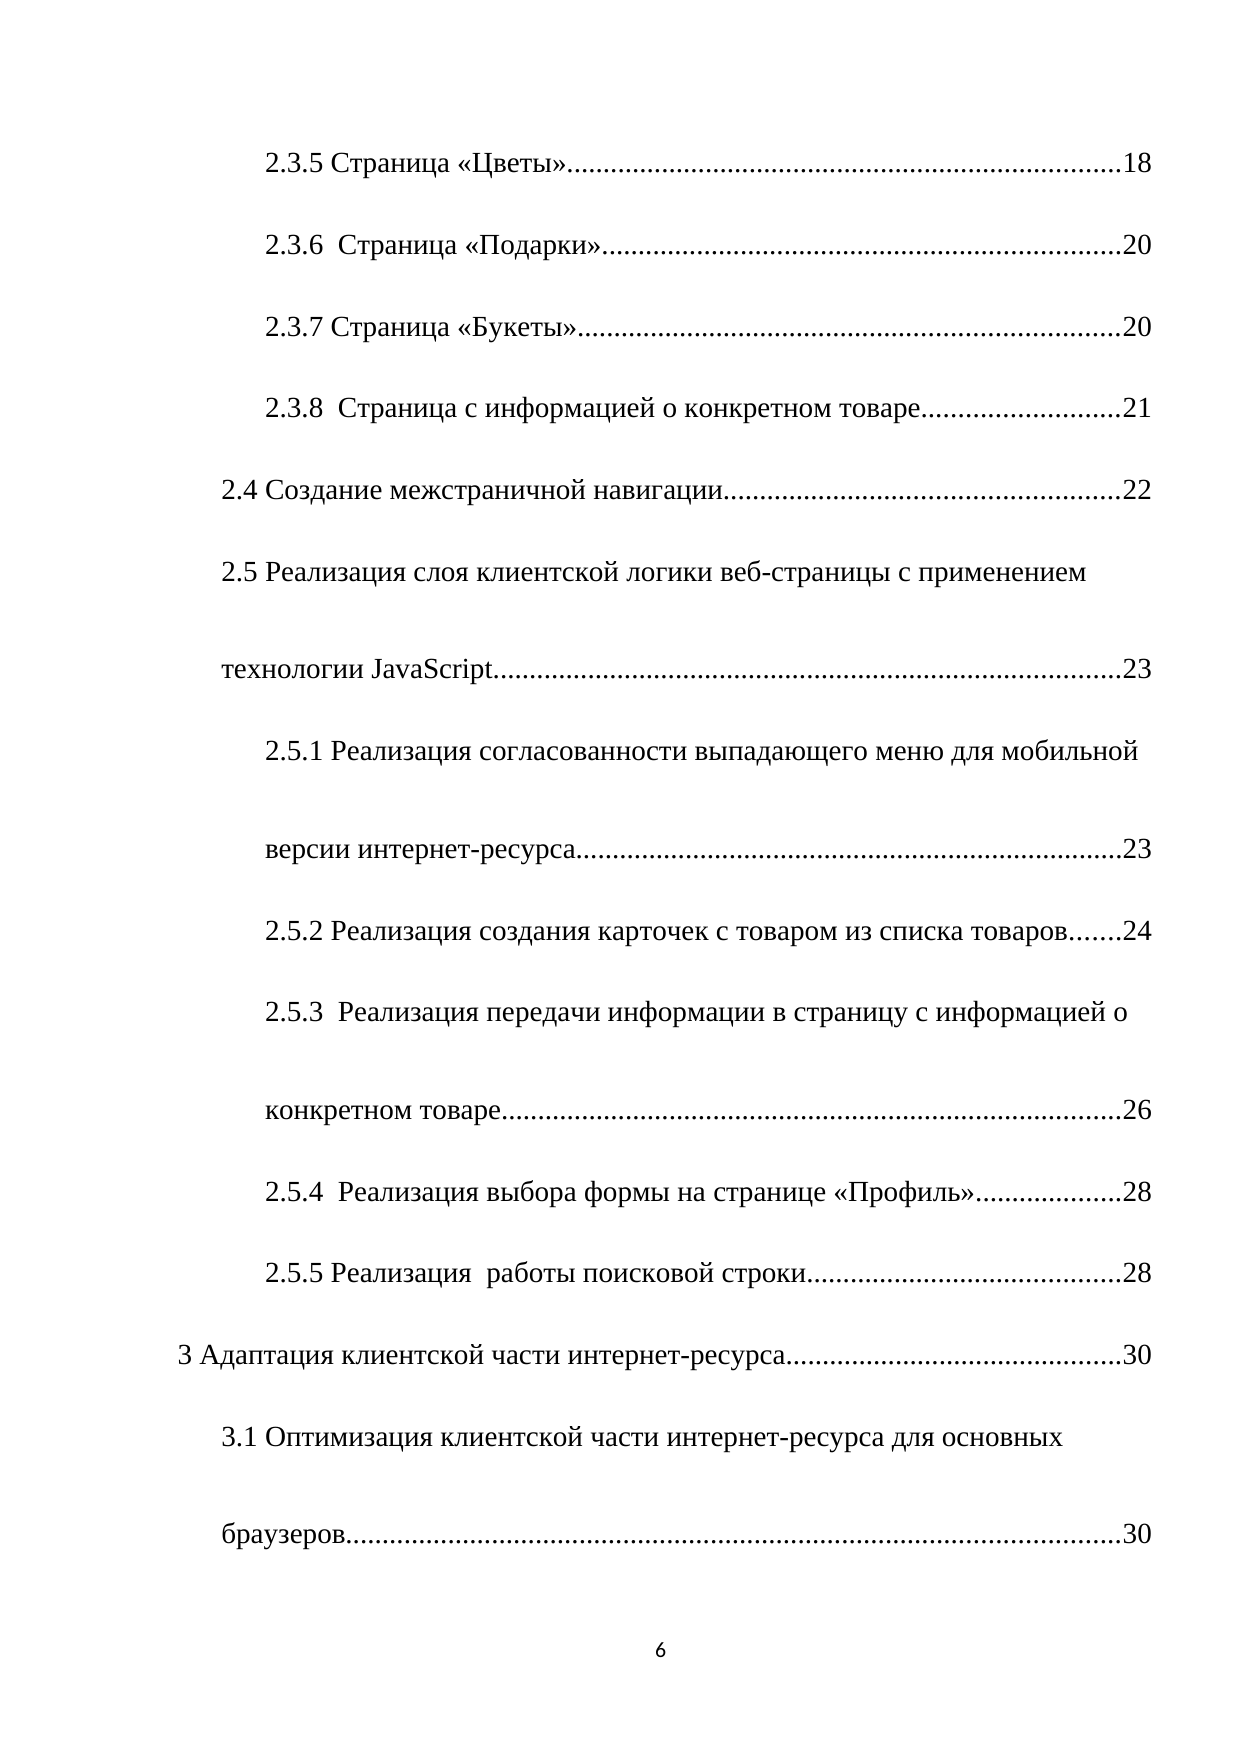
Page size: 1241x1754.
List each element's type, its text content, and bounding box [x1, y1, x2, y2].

text 2.3.7 Страница «Букеты» 20 [265, 293, 1152, 358]
text 2.5.5 Реализация работы поисковой строки 28 [265, 1240, 1152, 1305]
text 2.3.6 Страница «Подарки» 20 [265, 211, 1152, 276]
text 2.3.5 Страница «Цветы» 18 [265, 129, 1152, 194]
text 2.5.2 Реализация создания карточек с товаром из списка товаров 24 [265, 897, 1152, 962]
text 2.5 Реализация слоя клиентской логики веб-страницы с применением технологии JavaScript 23 [221, 538, 1152, 701]
text 3.1 Оптимизация клиентской части интернет-ресурса для основных браузеров 30 [221, 1403, 1152, 1566]
text 3 Адаптация клиентской части интернет-ресурса 30 [177, 1321, 1152, 1386]
text 2.5.4 Реализация выбора формы на странице «Профиль» 28 [265, 1158, 1152, 1223]
text 2.5.1 Реализация согласованности выпадающего меню для мобильной версии интернет-ресурса 23 [265, 718, 1152, 880]
text 2.3.8 Страница с информацией о конкретном товаре 21 [265, 375, 1152, 440]
text 2.5.3 Реализация передачи информации в страницу с информацией о конкретном товаре 26 [265, 979, 1152, 1141]
text 2.4 Создание межстраничной навигации 22 [221, 457, 1152, 522]
